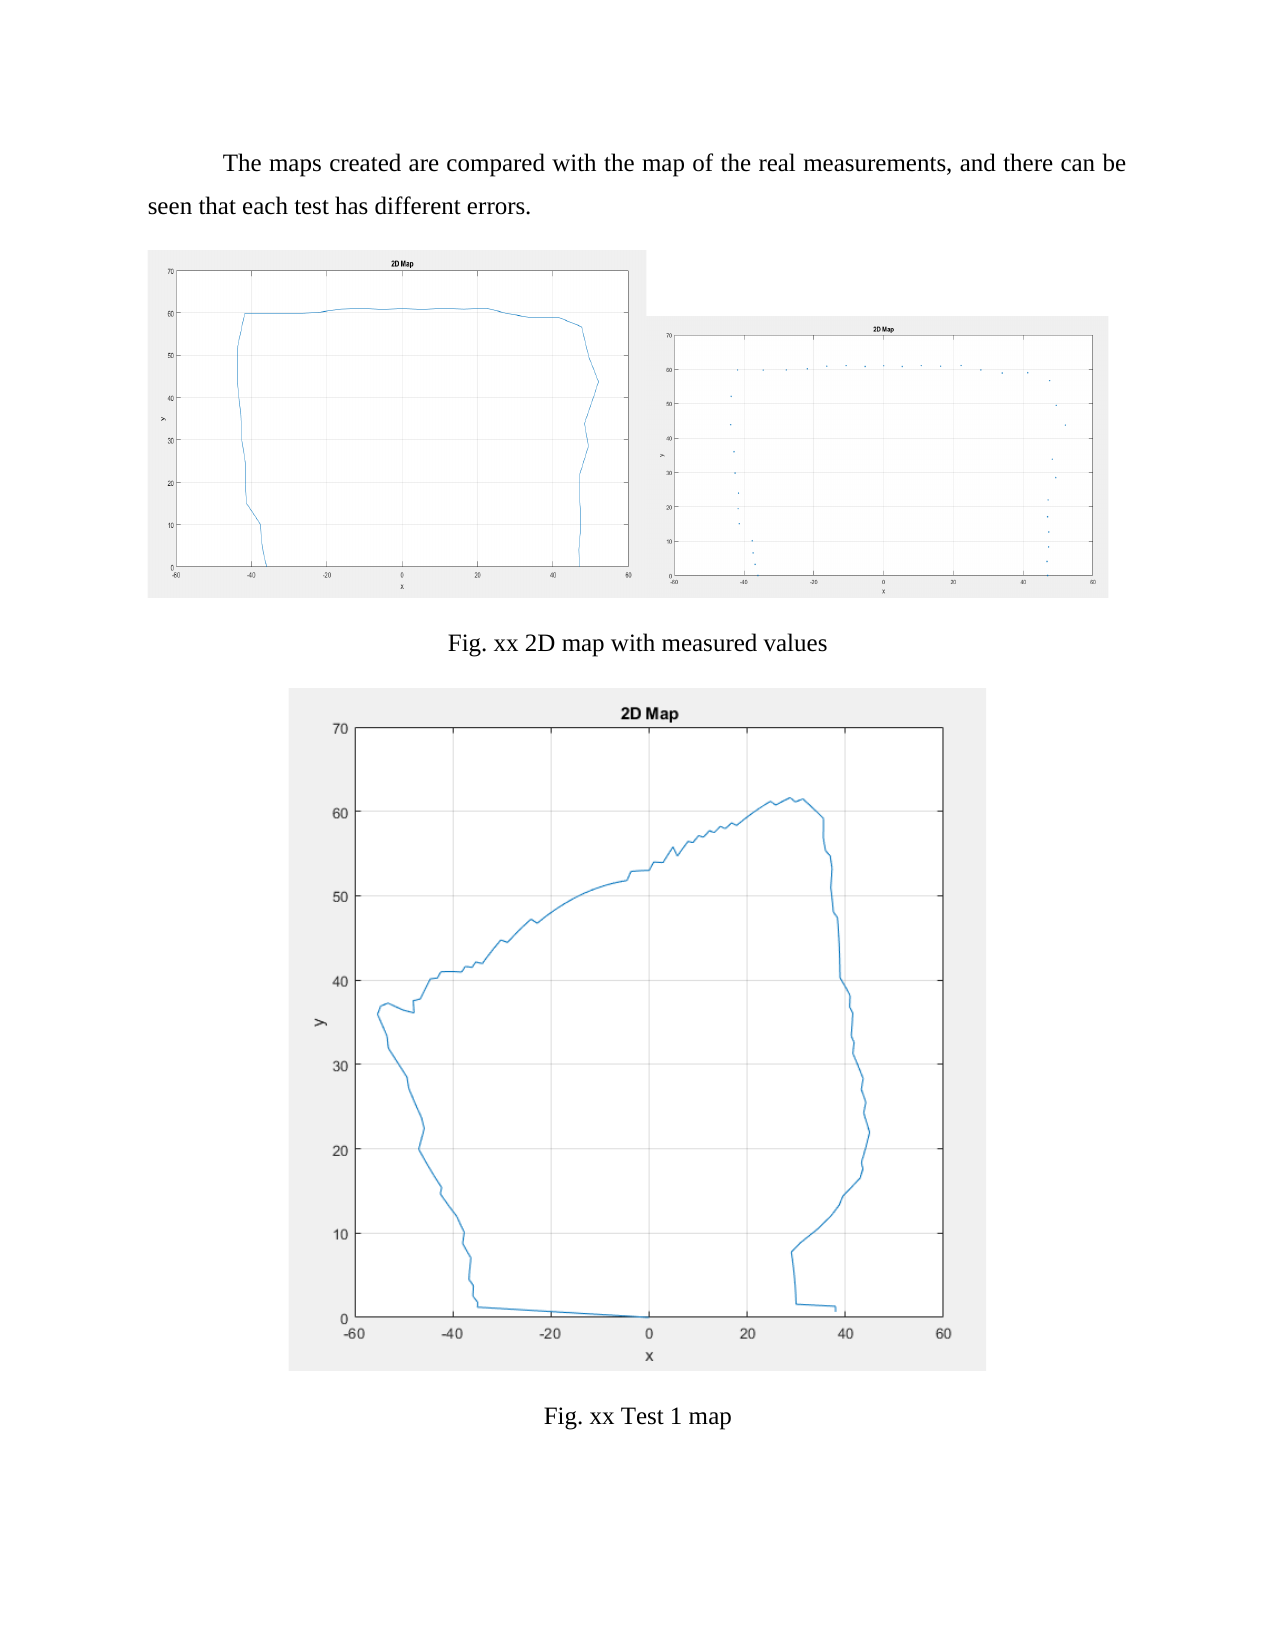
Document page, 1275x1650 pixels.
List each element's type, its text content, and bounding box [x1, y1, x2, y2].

picture [288, 688, 987, 1371]
text Fig. xx Test 1 map [148, 1401, 1127, 1429]
picture [147, 250, 1109, 598]
text Fig. xx 2D map with measured values [148, 628, 1127, 657]
text The maps created are compared with the map of the real measurements, and there can be seen that each test has different errors. [148, 148, 1127, 219]
